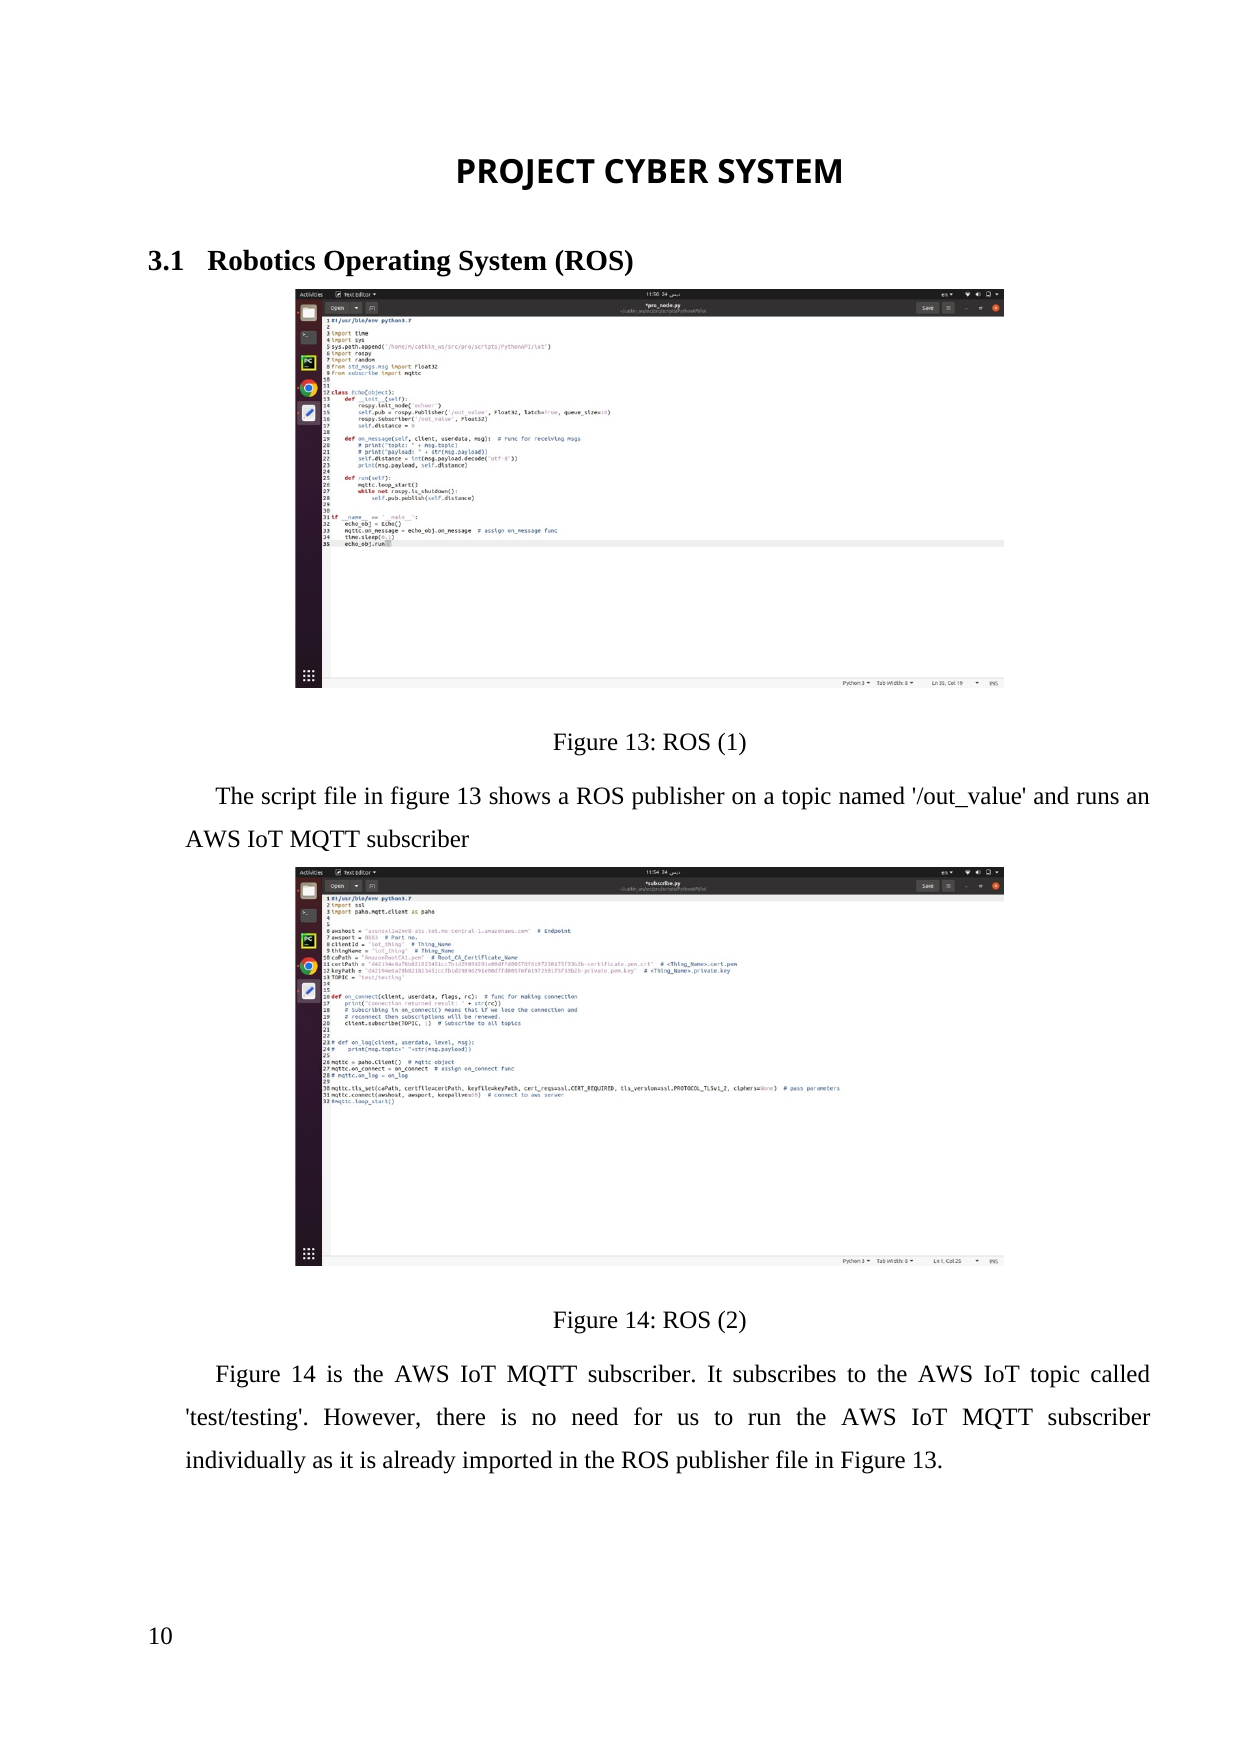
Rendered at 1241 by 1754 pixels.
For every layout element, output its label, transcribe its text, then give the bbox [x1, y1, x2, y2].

picture [295, 867, 1004, 1266]
subtitle PROJECT CYBER SYSTEM [148, 148, 1152, 193]
text The script file in figure 13 shows a ROS publisher on a topic named '/out_value' and runs an AWS IoT MQTT subscriber [185, 781, 1152, 853]
text Figure 14 is the AWS IoT MQTT subscriber. It subscribes to the AWS IoT topic called 'test/testing'. However, there is no need for us to run the AWS IoT MQTT subscriber individually as it is already imported in the ROS publisher file in Figure 13. [185, 1359, 1152, 1474]
picture [295, 289, 1004, 688]
subtitle Robotics Operating System (ROS) [148, 243, 1152, 277]
